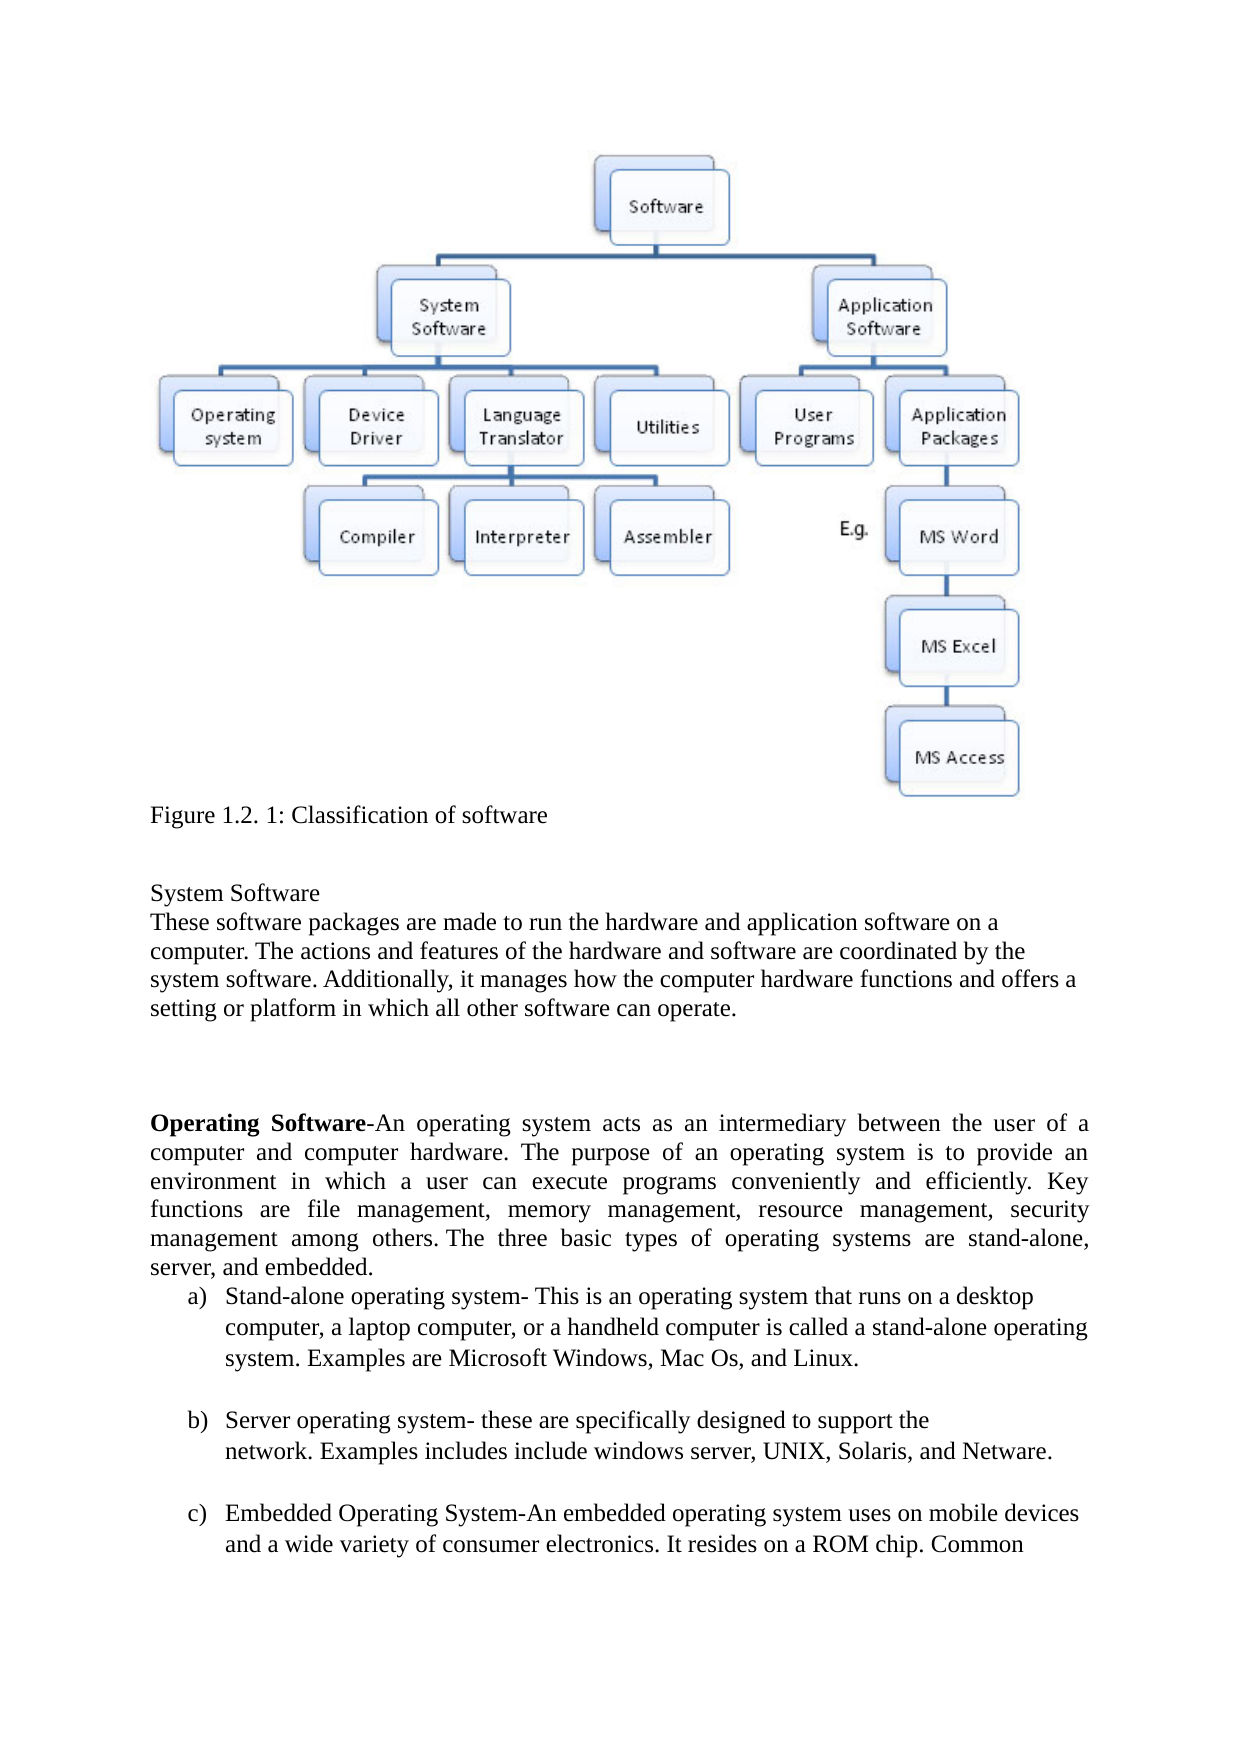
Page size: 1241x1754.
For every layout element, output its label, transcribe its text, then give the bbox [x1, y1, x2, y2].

picture [150, 150, 1025, 800]
text Operating Software-An operating system acts as an intermediary between the user of a computer and computer hardware. The purpose of an operating system is to provide an environment in which a user can execute programs conveniently and efficiently. Key functions are file management, memory management, resource management, security management among others. The three basic types of operating systems are stand-alone, server, and embedded. [150, 1108, 1090, 1281]
text These software packages are made to run the hardware and application software on a computer. The actions and features of the hardware and software are coordinated by the system software. Additionally, it manages how the computer hardware functions and offers a setting or platform in which all other software can operate. [150, 907, 1090, 1022]
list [187, 1498, 1090, 1558]
text Figure 1.2. 1: Classification of software [150, 800, 1090, 829]
list Stand-alone operating system- This is an operating system that runs on a desktop computer, a laptop computer, or a handheld computer is called a stand-alone operating system. Examples are Microsoft Windows, Mac Os, and Linux. [187, 1281, 1090, 1372]
text System Software [150, 878, 1090, 907]
list Server operating system- these are specifically designed to support the network. Examples includes include windows server, UNIX, Solaris, and Netware. [187, 1405, 1090, 1465]
